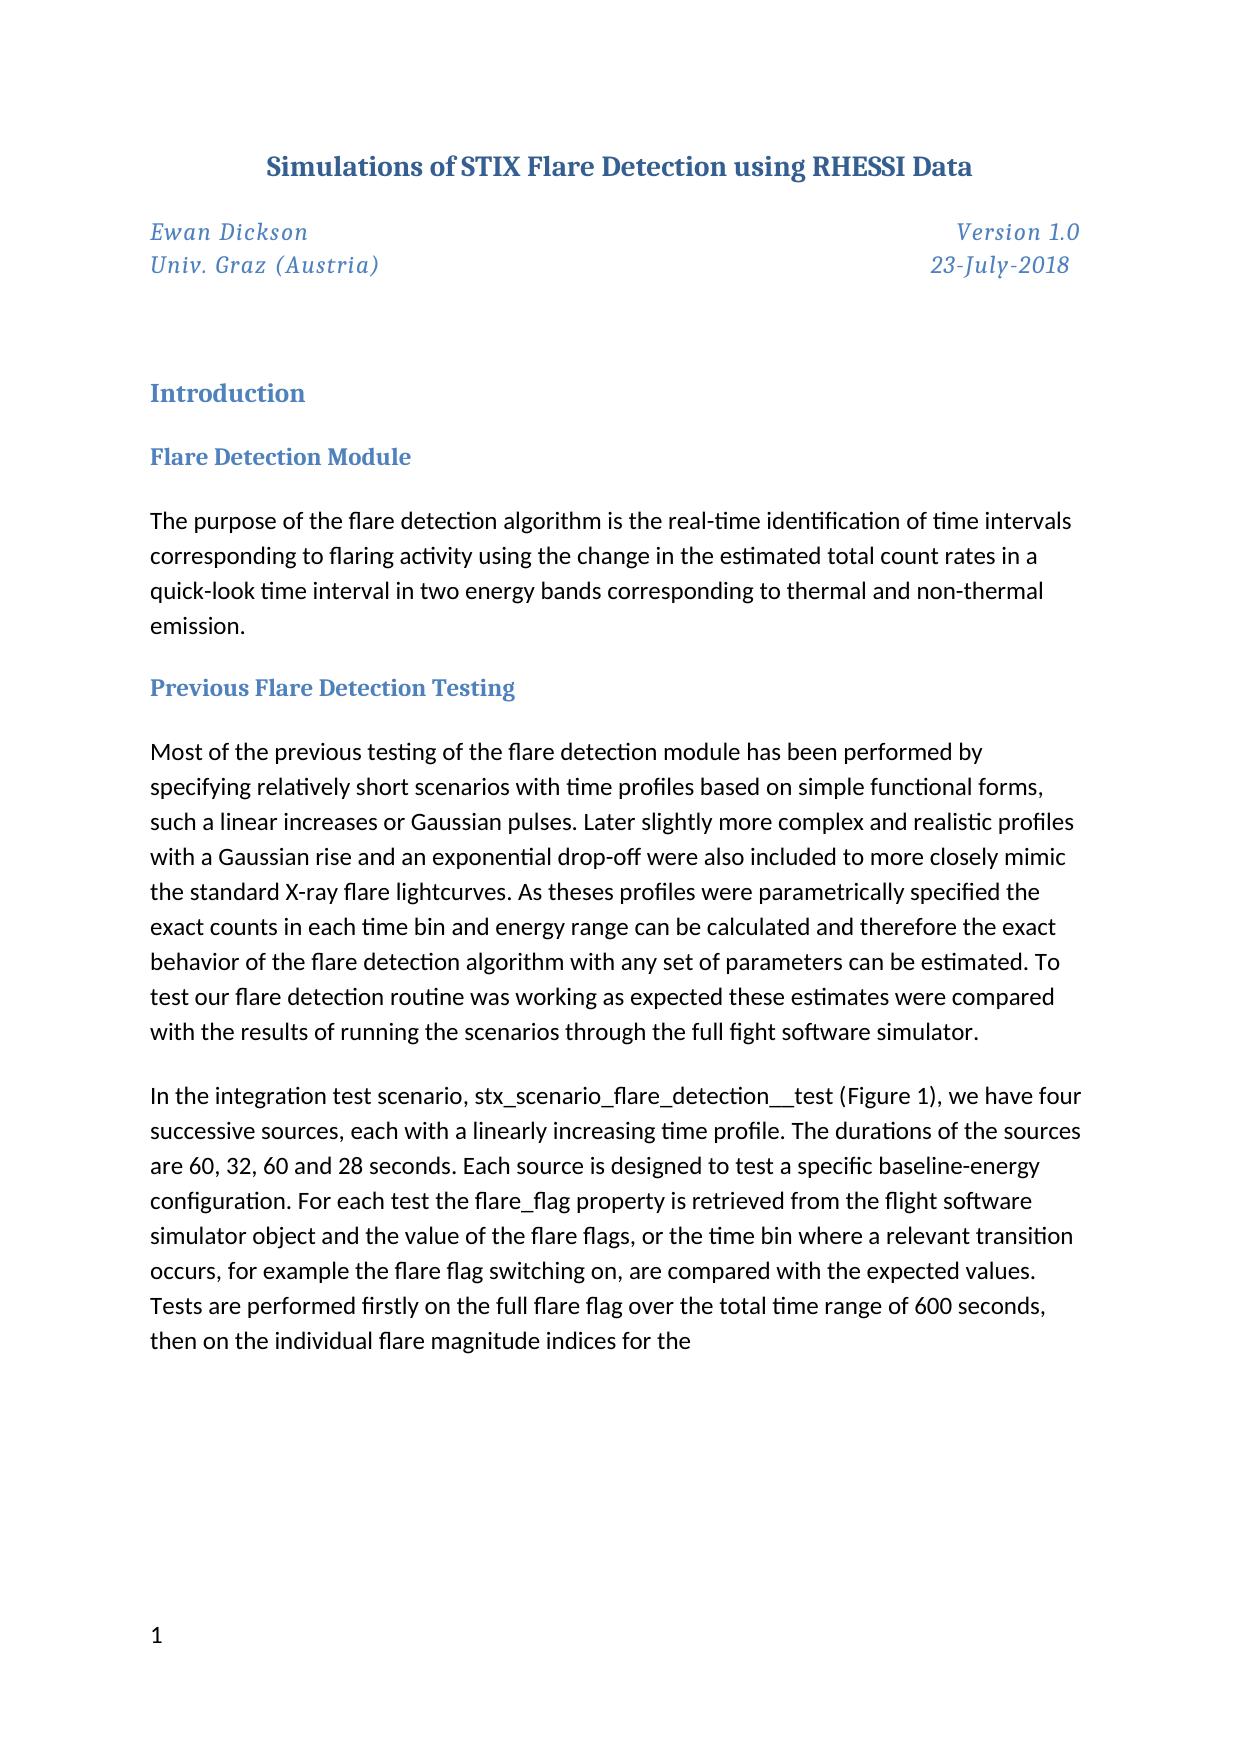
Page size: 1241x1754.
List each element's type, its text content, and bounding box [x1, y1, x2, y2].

subtitle Flare Detection Module [150, 443, 1090, 471]
text The purpose of the flare detection algorithm is the real-time identification of time intervals corresponding to flaring activity using the change in the estimated total count rates in a quick-look time interval in two energy bands corresponding to thermal and non-thermal emission. [150, 505, 1090, 640]
subtitle Simulations of STIX Flare Detection using RHESSI Data [150, 150, 1090, 183]
subtitle Previous Flare Detection Testing [150, 674, 1090, 703]
text In the integration test scenario, stx_scenario_flare_detection__test (Figure 1), we have four successive sources, each with a linearly increasing time profile. The durations of the sources are 60, 32, 60 and 28 seconds. Each source is designed to test a specific baseline-energy configuration. For each test the flare_flag property is retrieved from the flight software simulator object and the value of the flare flags, or the time bin where a relevant transition occurs, for example the flare flag switching on, are compared with the expected values. Tests are performed firstly on the full flare flag over the total time range of 600 seconds, then on the individual flare magnitude indices for the [150, 1080, 1090, 1356]
subtitle Introduction [150, 378, 1090, 409]
subtitle Ewan Dickson Version 1.0 Univ. Graz (Austria) 23-July-2018 [150, 218, 1090, 279]
text Most of the previous testing of the flare detection module has been performed by specifying relatively short scenarios with time profiles based on simple functional forms, such a linear increases or Gaussian pulses. Later slightly more complex and realistic profiles with a Gaussian rise and an exponential drop-off were also included to more closely mimic the standard X-ray flare lightcurves. As theses profiles were parametrically specified the exact counts in each time bin and energy range can be calculated and therefore the exact behavior of the flare detection algorithm with any set of parameters can be estimated. To test our flare detection routine was working as expected these estimates were compared with the results of running the scenarios through the full fight software simulator. [150, 736, 1090, 1047]
